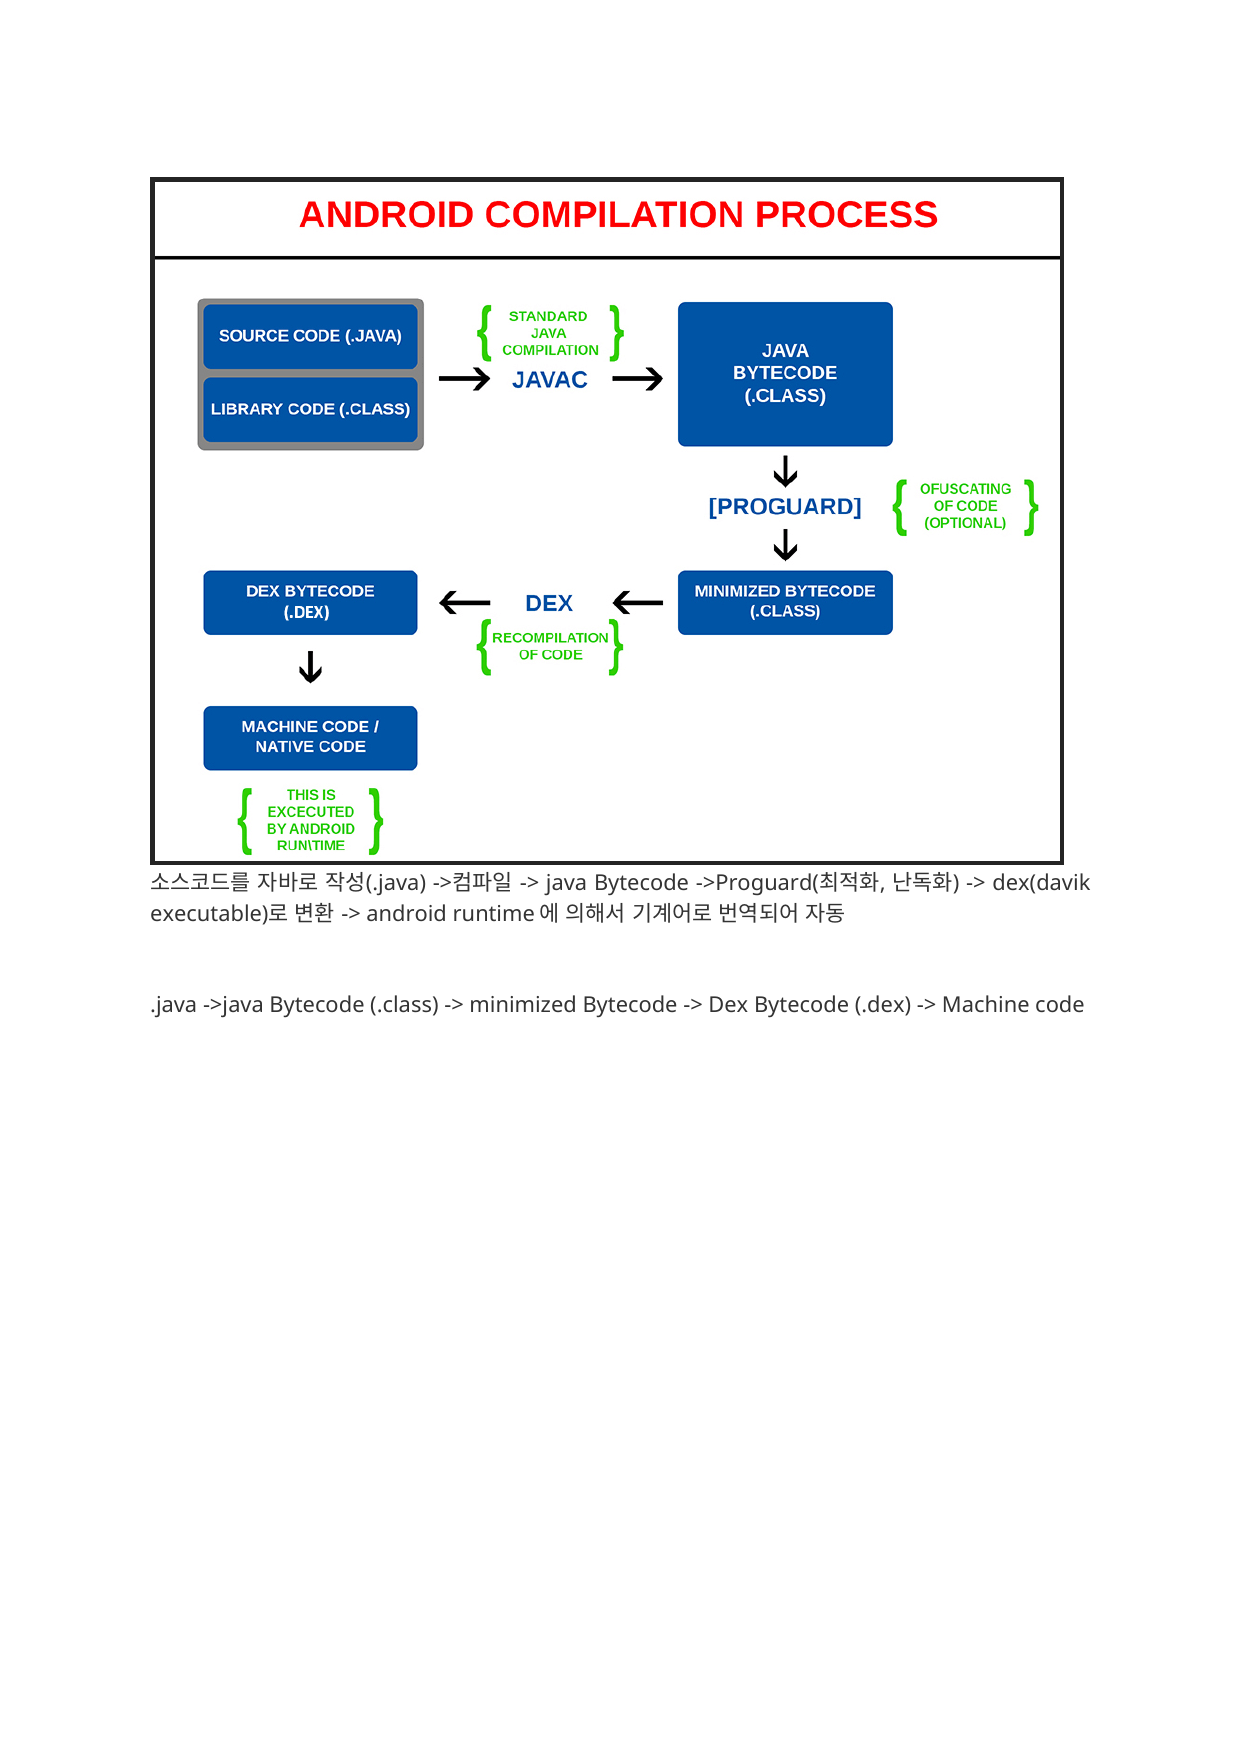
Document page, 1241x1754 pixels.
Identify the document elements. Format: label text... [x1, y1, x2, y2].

picture [150, 177, 1064, 865]
text 소스코드를 자바로 작성(.java) ->컴파일 -> java Bytecode ->Proguard(최적화, 난독화) -> dex(davik executable)로 변환 -> android runtime에 의해서 기계어로 번역되어 자동 [150, 865, 1090, 928]
text .java ->java Bytecode (.class) -> minimized Bytecode -> Dex Bytecode (.dex) -> Machine code [150, 989, 1090, 1019]
